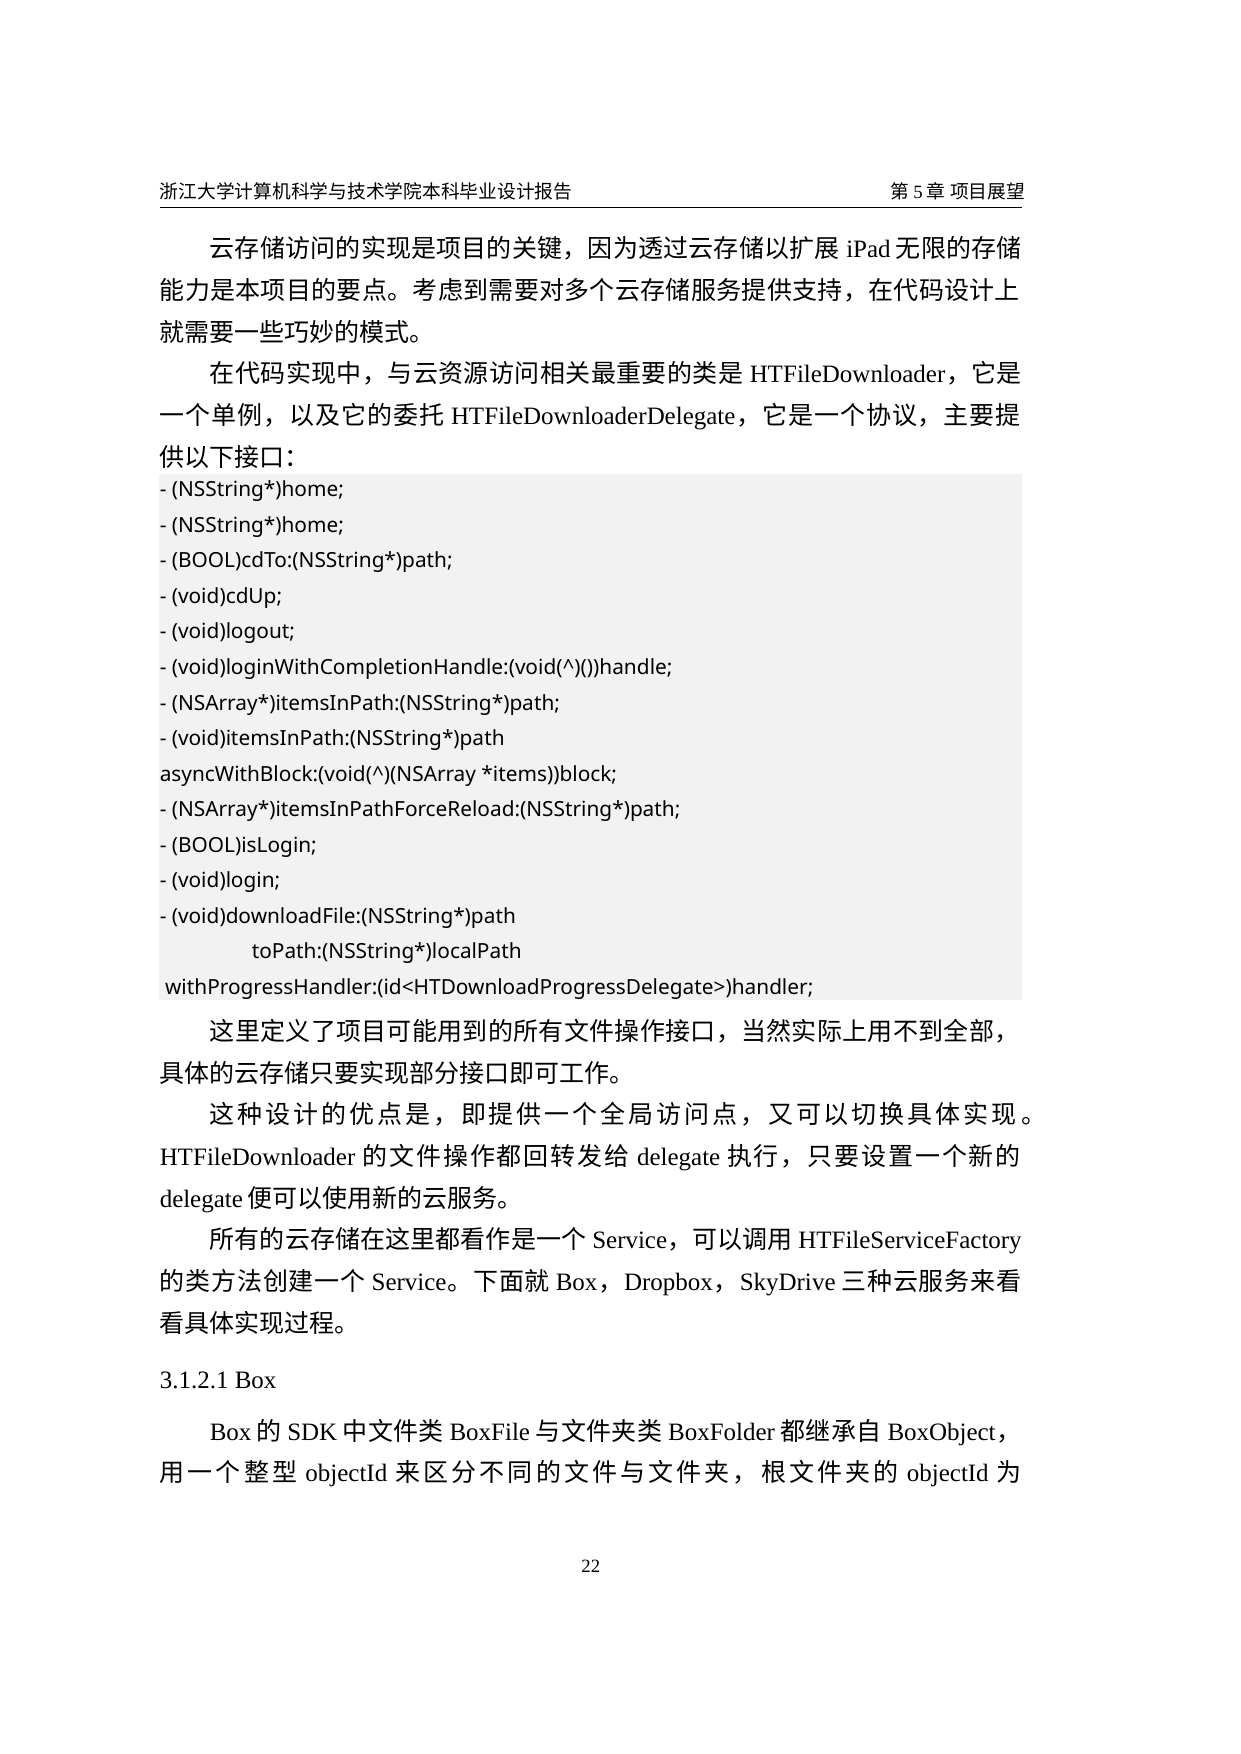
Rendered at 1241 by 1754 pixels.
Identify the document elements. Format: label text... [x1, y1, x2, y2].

text withProgressHandler:(id<HTDownloadProgressDelegate>)handler; [159, 972, 1022, 1000]
text 在代码实现中，与云资源访问相关最重要的类是HTFileDownloader，它是一个单例，以及它的委托HTFileDownloaderDelegate，它是一个协议，主要提供以下接口： [159, 349, 1022, 474]
text - (NSString*)home; [159, 510, 1022, 538]
text - (BOOL)cdTo:(NSString*)path; [159, 546, 1022, 574]
text toPath:(NSString*)localPath [159, 936, 1022, 965]
text - (NSString*)home; [159, 474, 1022, 503]
text - (void)downloadFile:(NSString*)path [159, 901, 1022, 929]
text 这种设计的优点是，即提供一个全局访问点，又可以切换具体实现。HTFileDownloader的文件操作都回转发给delegate执行，只要设置一个新的delegate便可以使用新的云服务。 [159, 1091, 1022, 1216]
text 云存储访问的实现是项目的关键，因为透过云存储以扩展iPad无限的存储能力是本项目的要点。考虑到需要对多个云存储服务提供支持，在代码设计上就需要一些巧妙的模式。 [159, 224, 1022, 349]
text - (void)itemsInPath:(NSString*)path [159, 723, 1022, 752]
text - (void)logout; [159, 617, 1022, 645]
text 这里定义了项目可能用到的所有文件操作接口，当然实际上用不到全部，具体的云存储只要实现部分接口即可工作。 [159, 1007, 1022, 1091]
text - (NSArray*)itemsInPathForceReload:(NSString*)path; [159, 794, 1022, 823]
text Box的SDK中文件类BoxFile与文件夹类BoxFolder都继承自BoxObject，用一个整型objectId来区分不同的文件与文件夹，根文件夹的objectId为0。Box对文件的所用操作都基于文件ID。 [159, 1407, 1022, 1490]
text 所有的云存储在这里都看作是一个Service，可以调用HTFileServiceFactory的类方法创建一个Service。下面就Box，Dropbox，SkyDrive三种云服务来看看具体实现过程。 [159, 1216, 1022, 1341]
text asyncWithBlock:(void(^)(NSArray *items))block; [159, 759, 1022, 787]
text - (void)loginWithCompletionHandle:(void(^)())handle; [159, 652, 1022, 681]
text - (BOOL)isLogin; [159, 830, 1022, 858]
text - (void)cdUp; [159, 581, 1022, 609]
text Box [159, 1366, 1022, 1394]
text - (void)login; [159, 865, 1022, 894]
text - (NSArray*)itemsInPath:(NSString*)path; [159, 688, 1022, 716]
